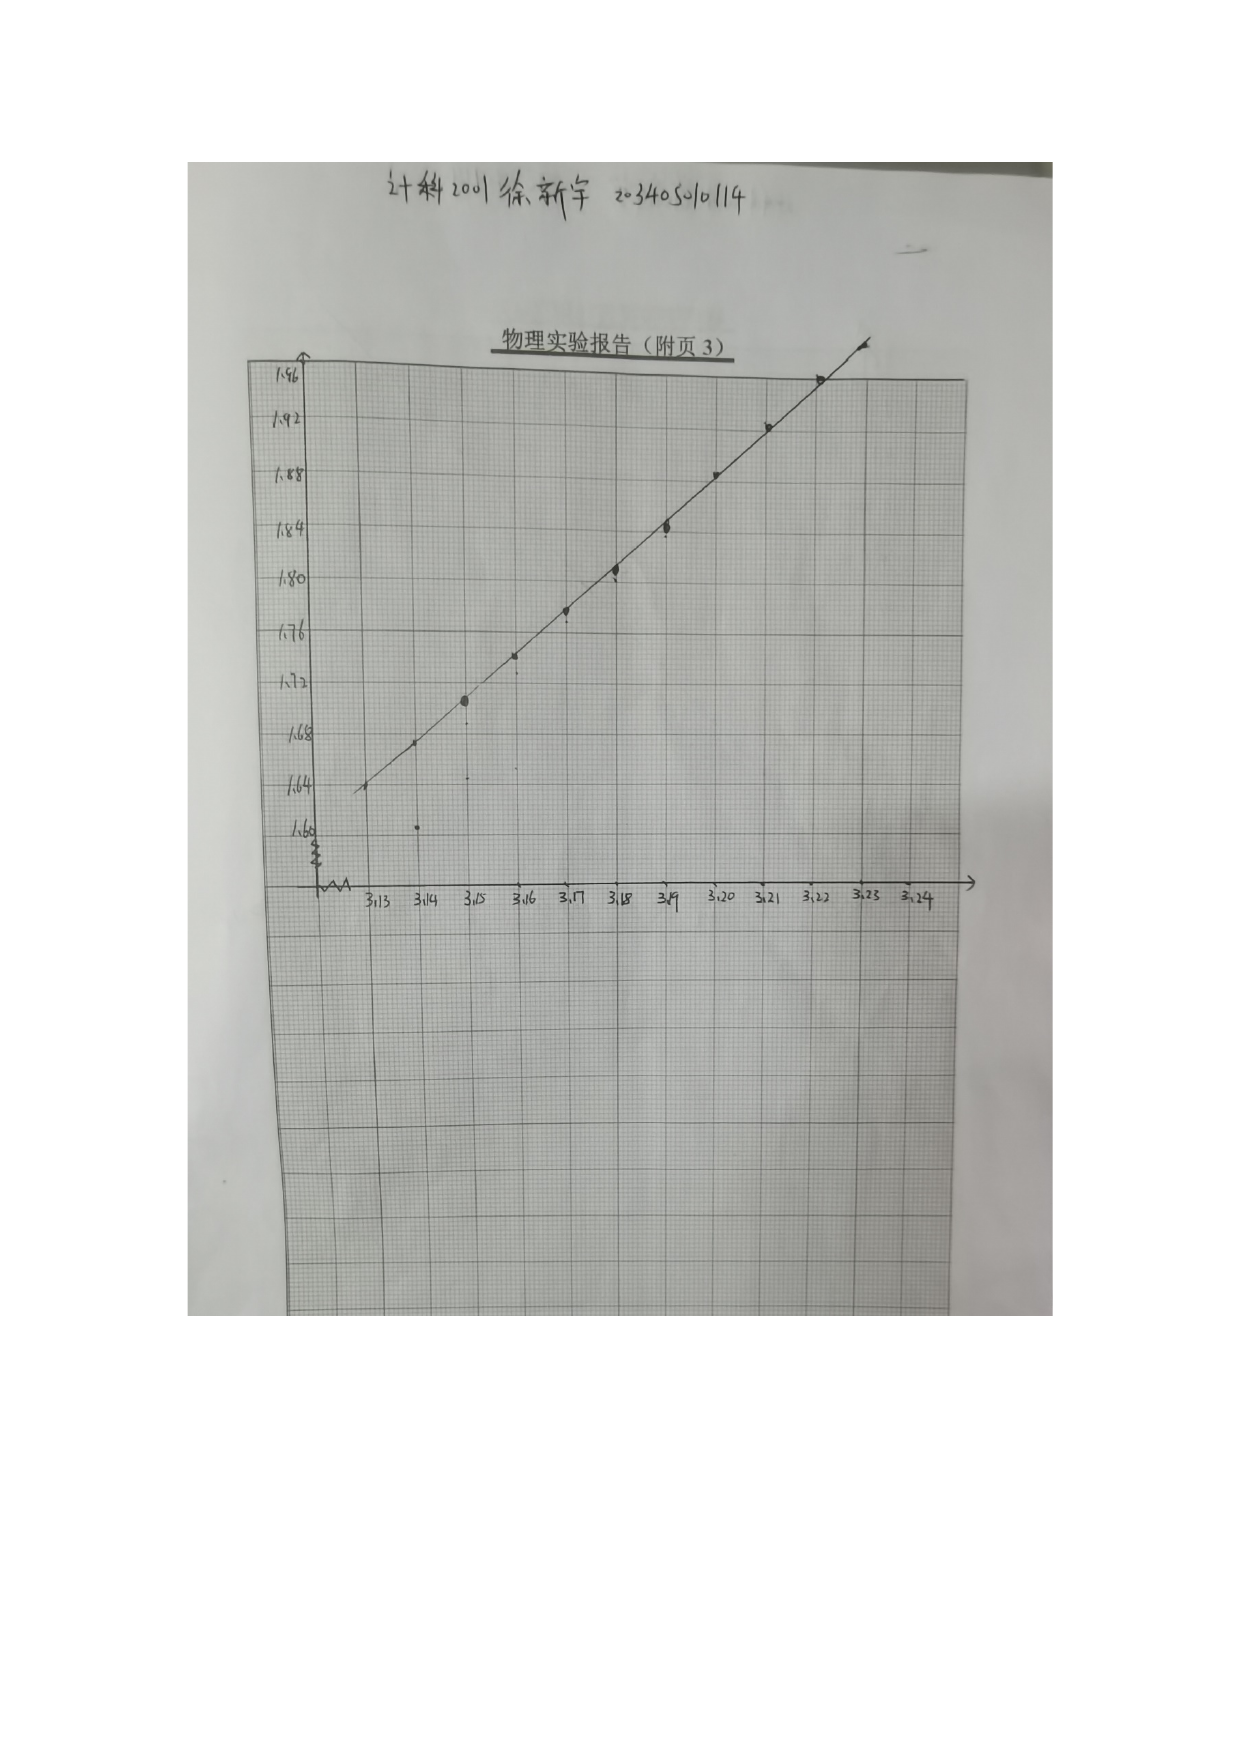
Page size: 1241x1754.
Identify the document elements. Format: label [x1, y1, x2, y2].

picture [187, 162, 1053, 1316]
